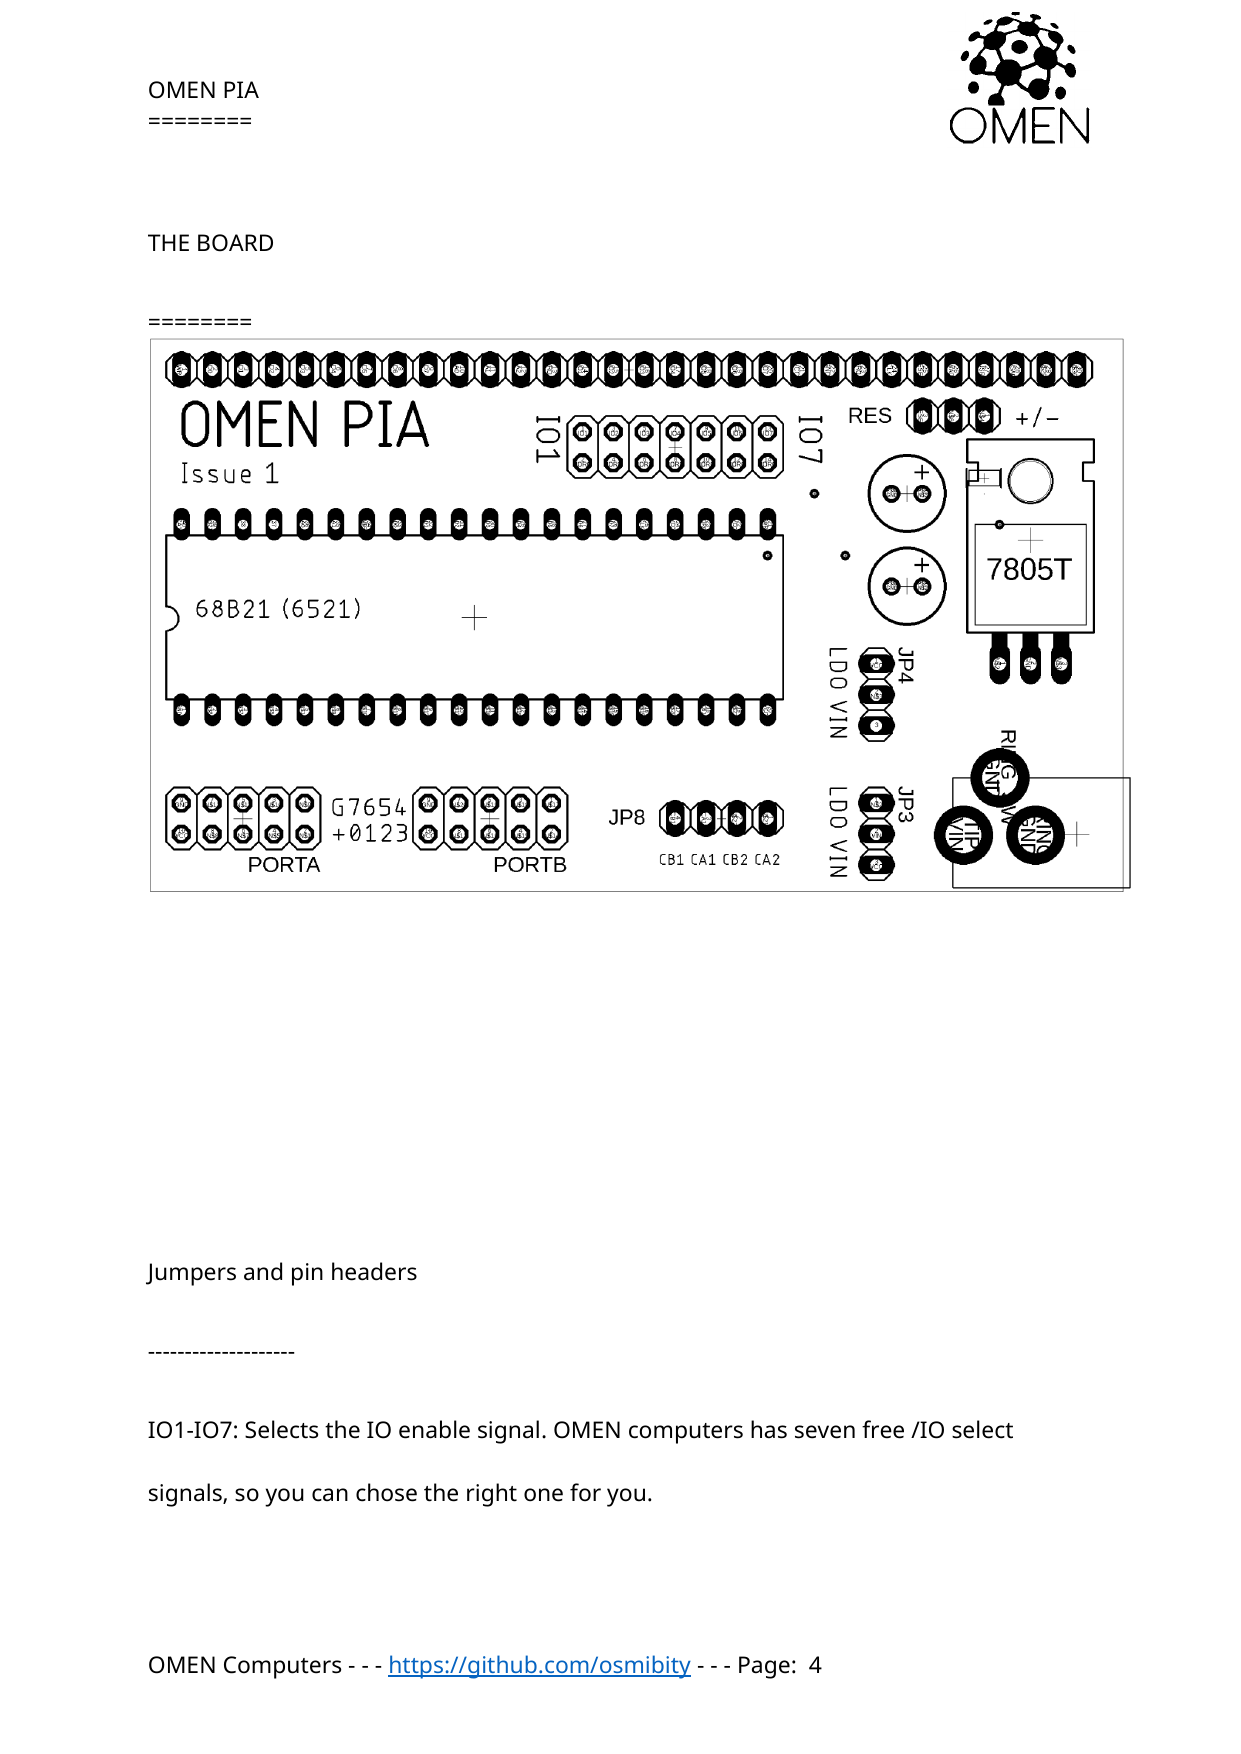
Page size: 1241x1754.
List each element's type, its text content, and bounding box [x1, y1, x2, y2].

text THE BOARD [148, 227, 1093, 258]
text -------------------- [148, 1335, 1093, 1366]
text Jumpers and pin headers [148, 1256, 1093, 1287]
picture [947, 12, 1093, 148]
text IO1-IO7: Selects the IO enable signal. OMEN computers has seven free /IO select signals, so you can chose the right one for you. [148, 1414, 1093, 1508]
picture [149, 336, 1131, 898]
text ======== [148, 306, 1093, 335]
